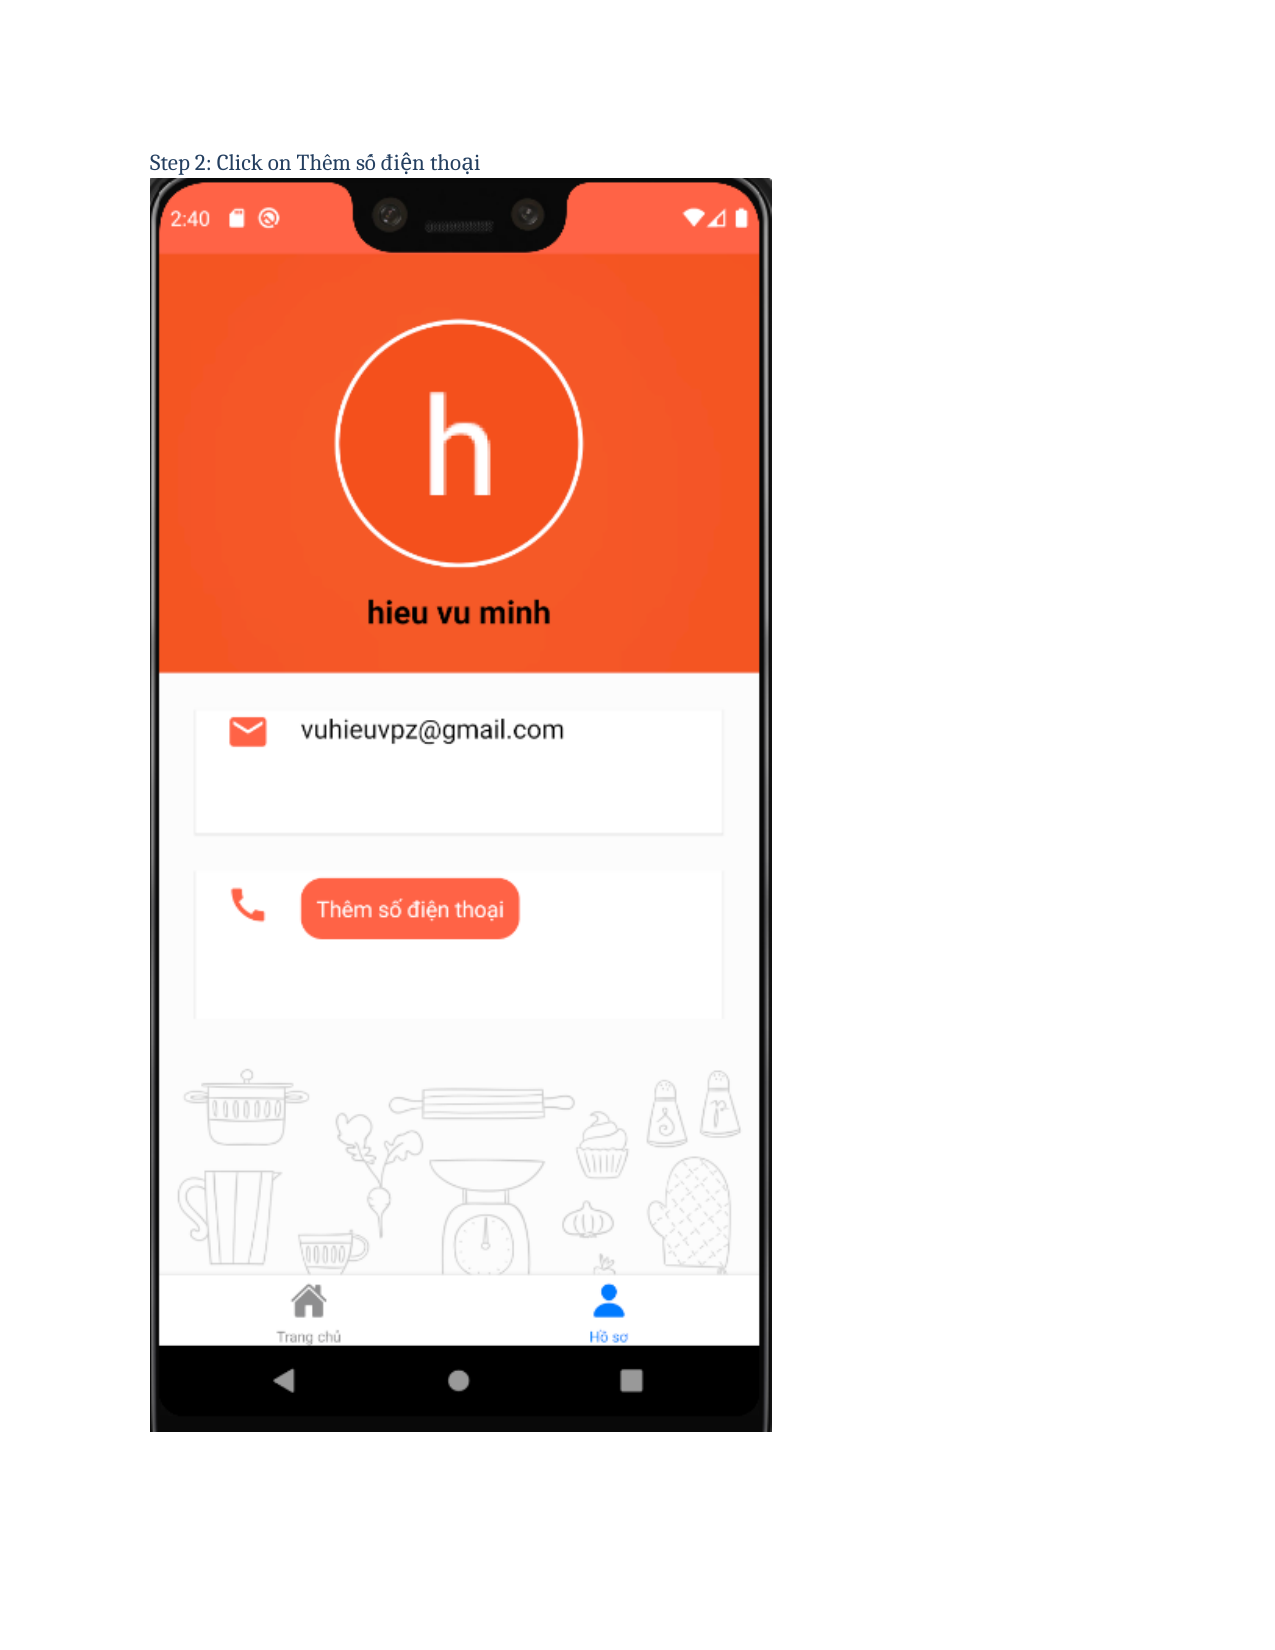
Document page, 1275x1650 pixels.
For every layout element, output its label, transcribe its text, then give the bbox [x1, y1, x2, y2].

subtitle Step 2: Click on Thêm số điện thoại [150, 150, 1125, 176]
picture [150, 178, 772, 1432]
